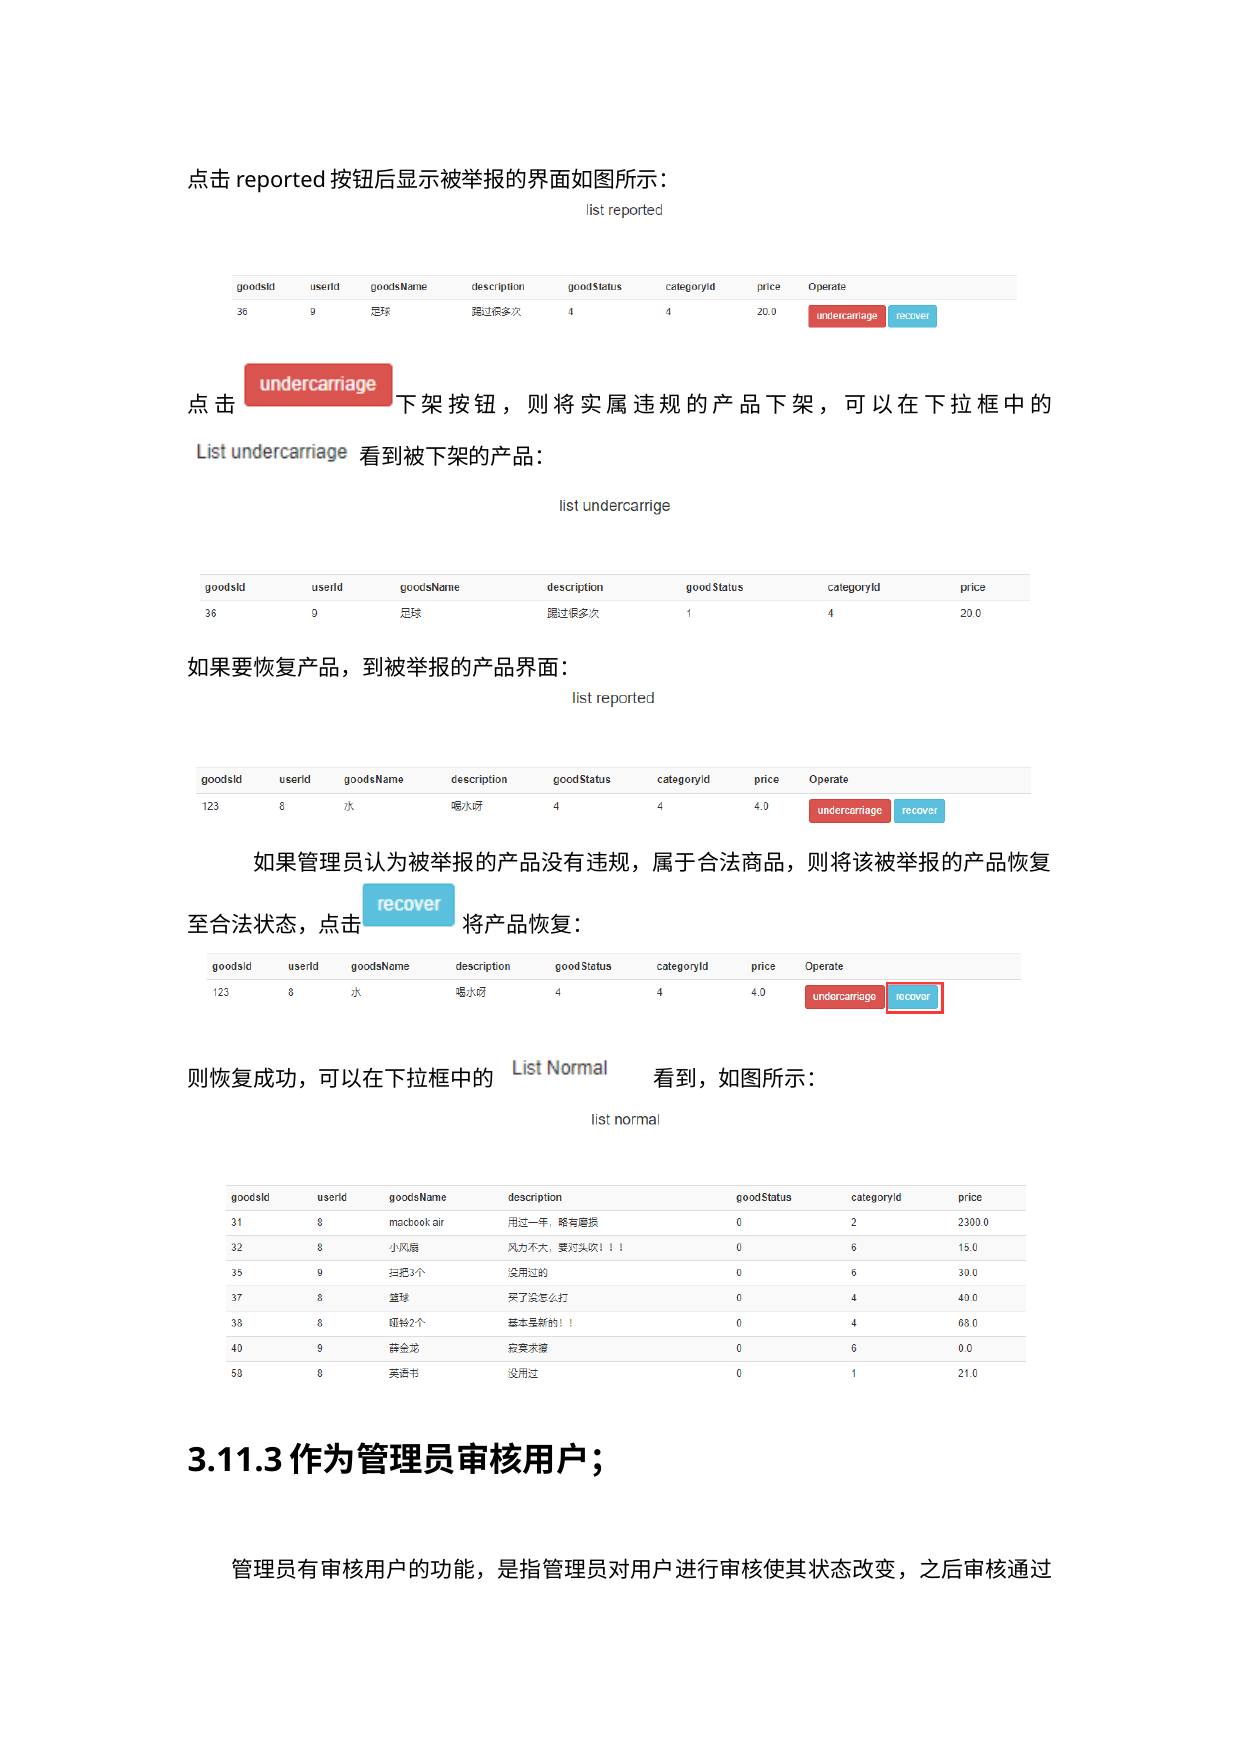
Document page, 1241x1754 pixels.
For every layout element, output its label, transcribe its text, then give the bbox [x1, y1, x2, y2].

picture [493, 1051, 653, 1086]
picture [187, 1104, 1053, 1394]
text 点击下架按钮，则将实属违规的产品下架，可以在下拉框中的看到被下架的产品： [187, 357, 1053, 487]
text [187, 1551, 1053, 1584]
picture [362, 879, 463, 933]
subtitle 3.11.3作为管理员审核用户； [187, 1424, 1053, 1489]
picture [240, 359, 396, 413]
text 点击reported按钮后显示被举报的界面如图所示： [187, 162, 1053, 194]
text 如果管理员认为被举报的产品没有违规，属于合法商品，则将该被举报的产品恢复至合法状态，点击将产品恢复： [187, 844, 1053, 942]
text 如果要恢复产品，到被举报的产品界面： [187, 649, 1053, 682]
picture [187, 438, 360, 465]
text 则恢复成功，可以在下拉框中的看到，如图所示： [187, 1039, 1053, 1104]
picture [187, 487, 1053, 636]
picture [187, 682, 1053, 832]
picture [187, 194, 1053, 342]
picture [187, 942, 1053, 1022]
